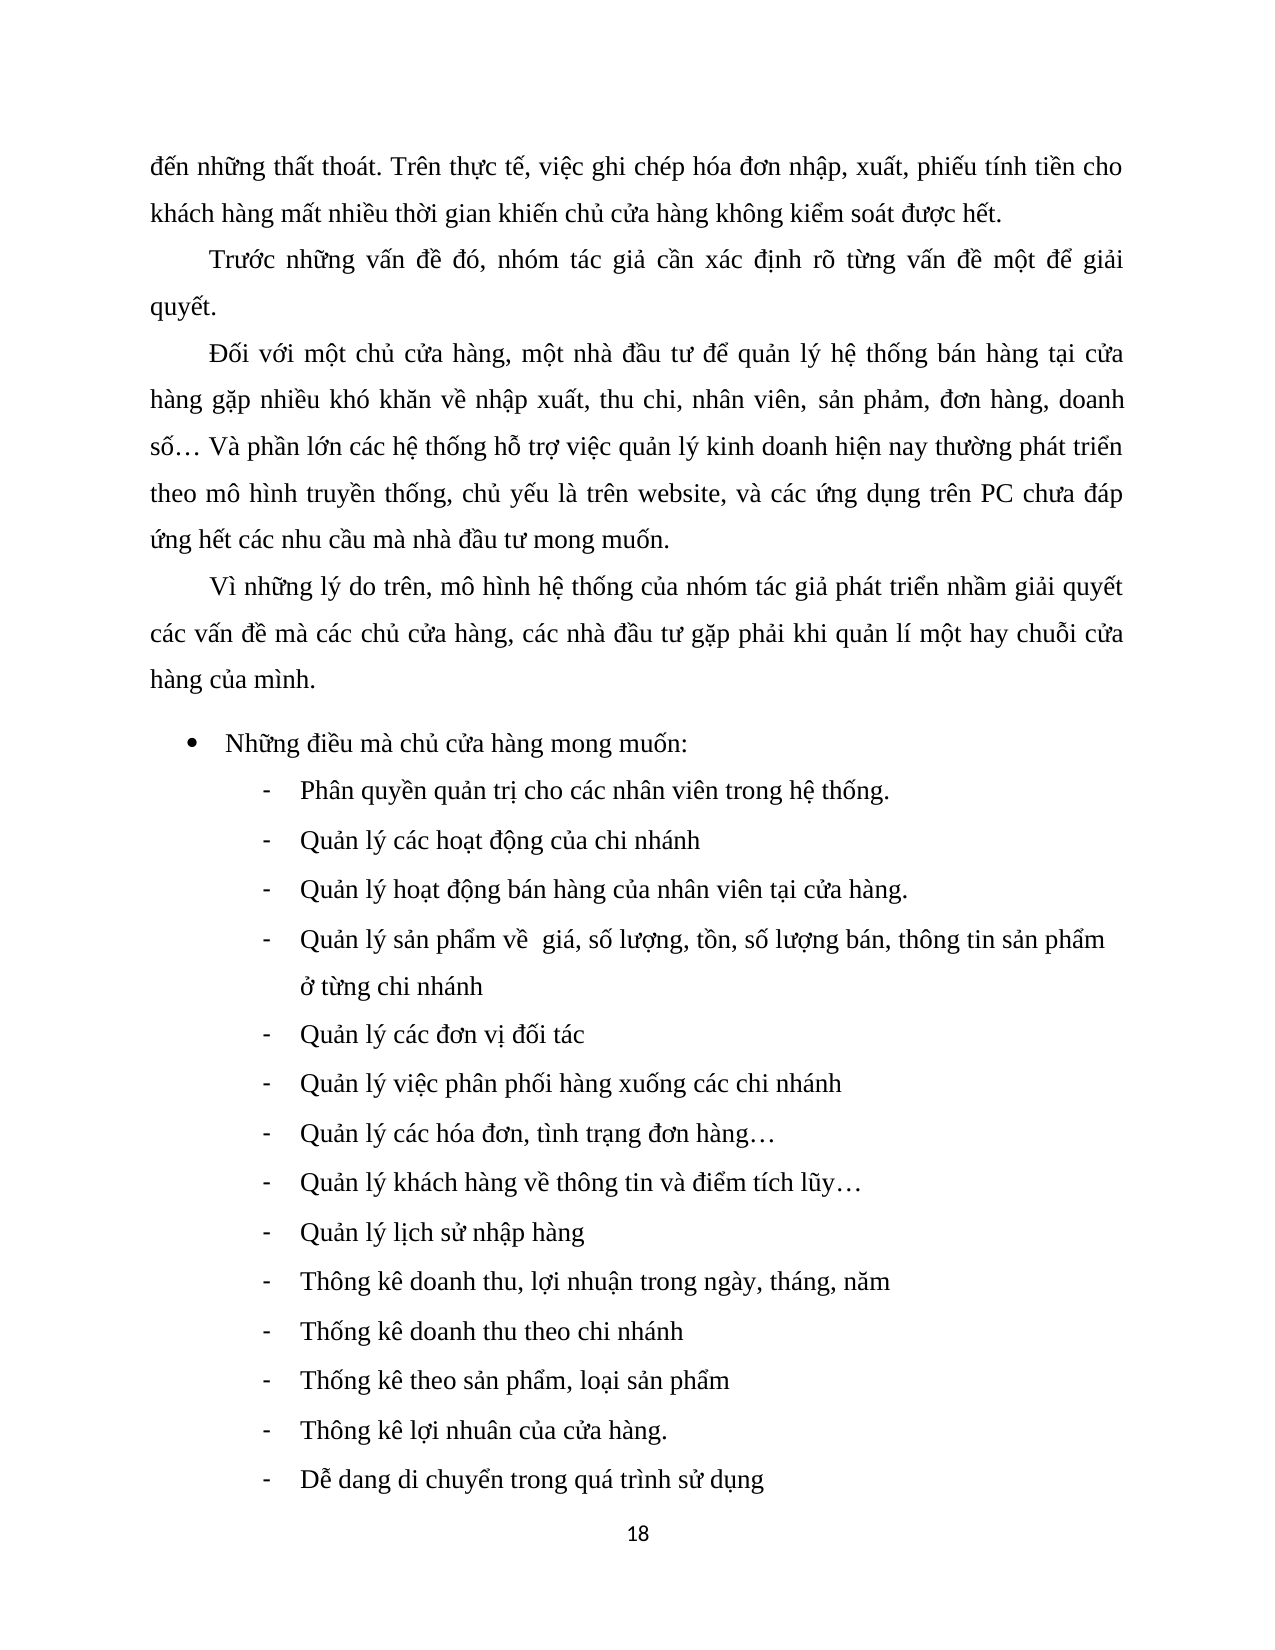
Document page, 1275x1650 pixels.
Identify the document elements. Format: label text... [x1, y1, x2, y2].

list Phân quyền quản trị cho các nhân viên trong hệ thống. [262, 773, 1125, 807]
list Thông kê doanh thu, lợi nhuận trong ngày, tháng, năm [262, 1264, 1125, 1298]
list Quản lý các hóa đơn, tình trạng đơn hàng… [262, 1116, 1125, 1149]
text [150, 150, 1125, 228]
list Dễ dang di chuyển trong quá trình sử dụng [262, 1462, 1125, 1496]
list Quản lý các hoạt động của chi nhánh [262, 823, 1125, 856]
list Quản lý sản phẩm về giá, số lượng, tồn, số lượng bán, thông tin sản phẩm ở từng chi nhánh [262, 922, 1125, 1002]
list Quản lý lịch sử nhập hàng [262, 1215, 1125, 1248]
list Quản lý việc phân phối hàng xuống các chi nhánh [262, 1067, 1125, 1100]
list Thống kê theo sản phẩm, loại sản phẩm [262, 1363, 1125, 1397]
list Những điều mà chủ cửa hàng mong muốn: [187, 727, 1125, 758]
list Quản lý hoạt động bán hàng của nhân viên tại cửa hàng. [262, 872, 1125, 906]
list Thông kê lợi nhuân của cửa hàng. [262, 1413, 1125, 1446]
list Thống kê doanh thu theo chi nhánh [262, 1314, 1125, 1347]
text Vì những lý do trên, mô hình hệ thống của nhóm tác giả phát triển nhầm giải quyết các vấn đề mà các chủ cửa hàng, các nhà đầu tư gặp phải khi quản lí một hay chuỗi cửa hàng của mình. [150, 570, 1125, 694]
list Quản lý khách hàng về thông tin và điểm tích lũy… [262, 1166, 1125, 1199]
list Quản lý các đơn vị đối tác [262, 1017, 1125, 1050]
text Đối với một chủ cửa hàng, một nhà đầu tư để quản lý hệ thống bán hàng tại cửa hàng gặp nhiều khó khăn về nhập xuất, thu chi, nhân viên, sản phảm, đơn hàng, doanh số… Và phần lớn các hệ thống hỗ trợ việc quản lý kinh doanh hiện nay thường phát triển theo mô hình truyền thống, chủ yếu là trên website, và các ứng dụng trên PC chưa đáp ứng hết các nhu cầu mà nhà đầu tư mong muốn. [150, 337, 1125, 554]
text Trước những vấn đề đó, nhóm tác giả cần xác định rõ từng vấn đề một để giải quyết. [150, 243, 1125, 321]
